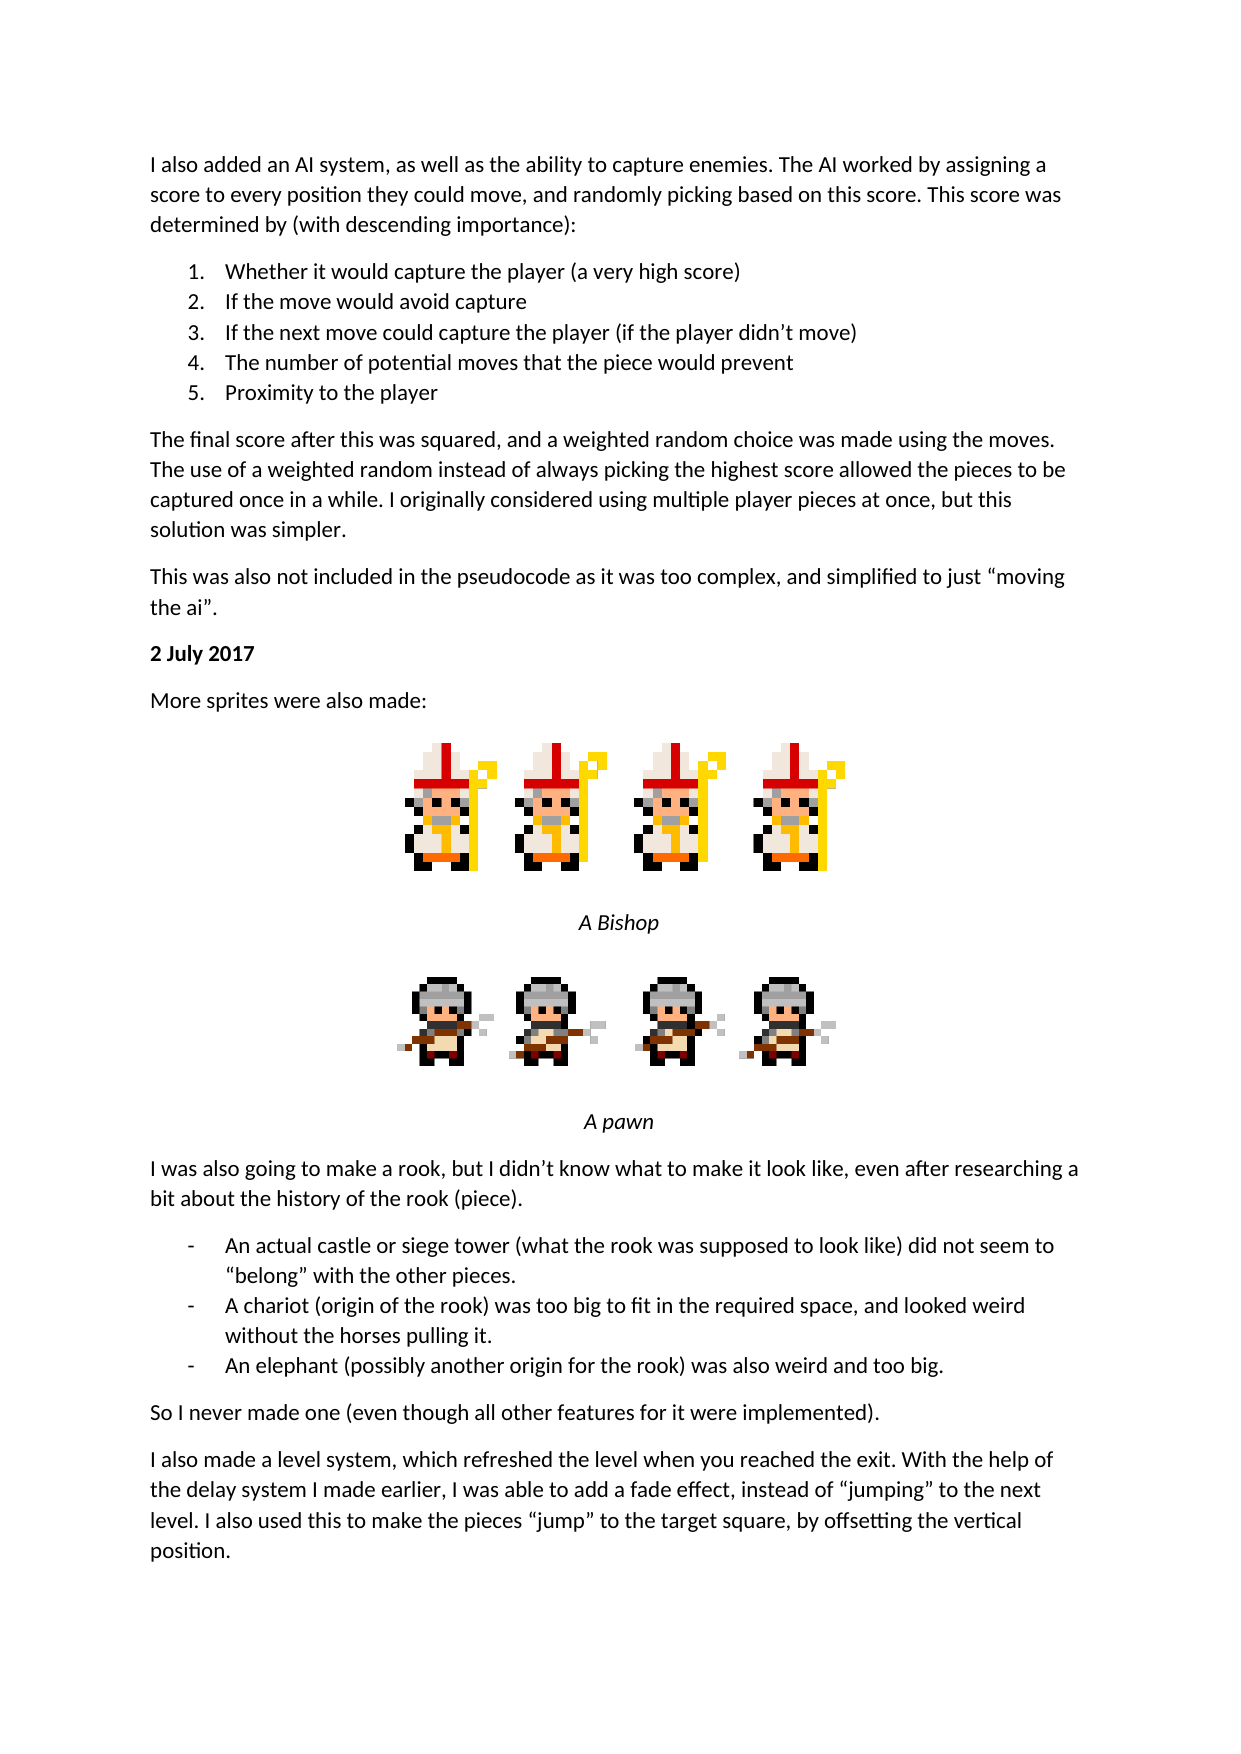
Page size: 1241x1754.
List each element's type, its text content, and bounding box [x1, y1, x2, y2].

text The final score after this was squared, and a weighted random choice was made using the moves. The use of a weighted random instead of always picking the highest score allowed the pieces to be captured once in a while. I originally considered using multiple player pieces at once, but this solution was simpler. [150, 425, 1090, 544]
list An elephant (possibly another origin for the rook) was also weird and too big. [187, 1352, 1090, 1380]
text This was also not included in the pseudocode as it was too complex, and simplified to just “moving the ai”. [150, 562, 1090, 621]
text More sprites were also made: [150, 686, 1090, 714]
list Whether it would capture the player (a very high score) [187, 257, 1090, 285]
list Proximity to the player [187, 378, 1090, 406]
list An actual castle or siege tower (what the rook was supposed to look like) did not seem to “belong” with the other pieces. [187, 1231, 1090, 1289]
text A pawn [150, 1107, 1090, 1135]
list If the next move could capture the player (if the player didn’t move) [187, 318, 1090, 346]
text I was also going to make a rook, but I didn’t know what to make it look like, even after researching a bit about the history of the rook (piece). [150, 1154, 1090, 1212]
list The number of potential moves that the piece would prevent [187, 348, 1090, 376]
picture [382, 954, 858, 1088]
text 2 July 2017 [150, 639, 1090, 668]
text I also made a level system, which refreshed the level when you reached the exit. With the help of the delay system I made earlier, I was able to add a fade effect, instead of “jumping” to the next level. I also used this to make the pieces “jump” to the target square, by offsetting the vertical position. [150, 1445, 1090, 1564]
picture [387, 733, 854, 889]
list If the move would avoid capture [187, 287, 1090, 316]
list A chariot (origin of the rook) was too big to fit in the required space, and looked weird without the horses pulling it. [187, 1291, 1090, 1349]
text So I never made one (even though all other features for it were implemented). [150, 1398, 1090, 1427]
text I also added an AI system, as well as the ability to capture enemies. The AI worked by assigning a score to every position they could move, and randomly picking based on this score. This score was determined by (with descending importance): [150, 150, 1090, 238]
text A Bishop [150, 908, 1090, 936]
